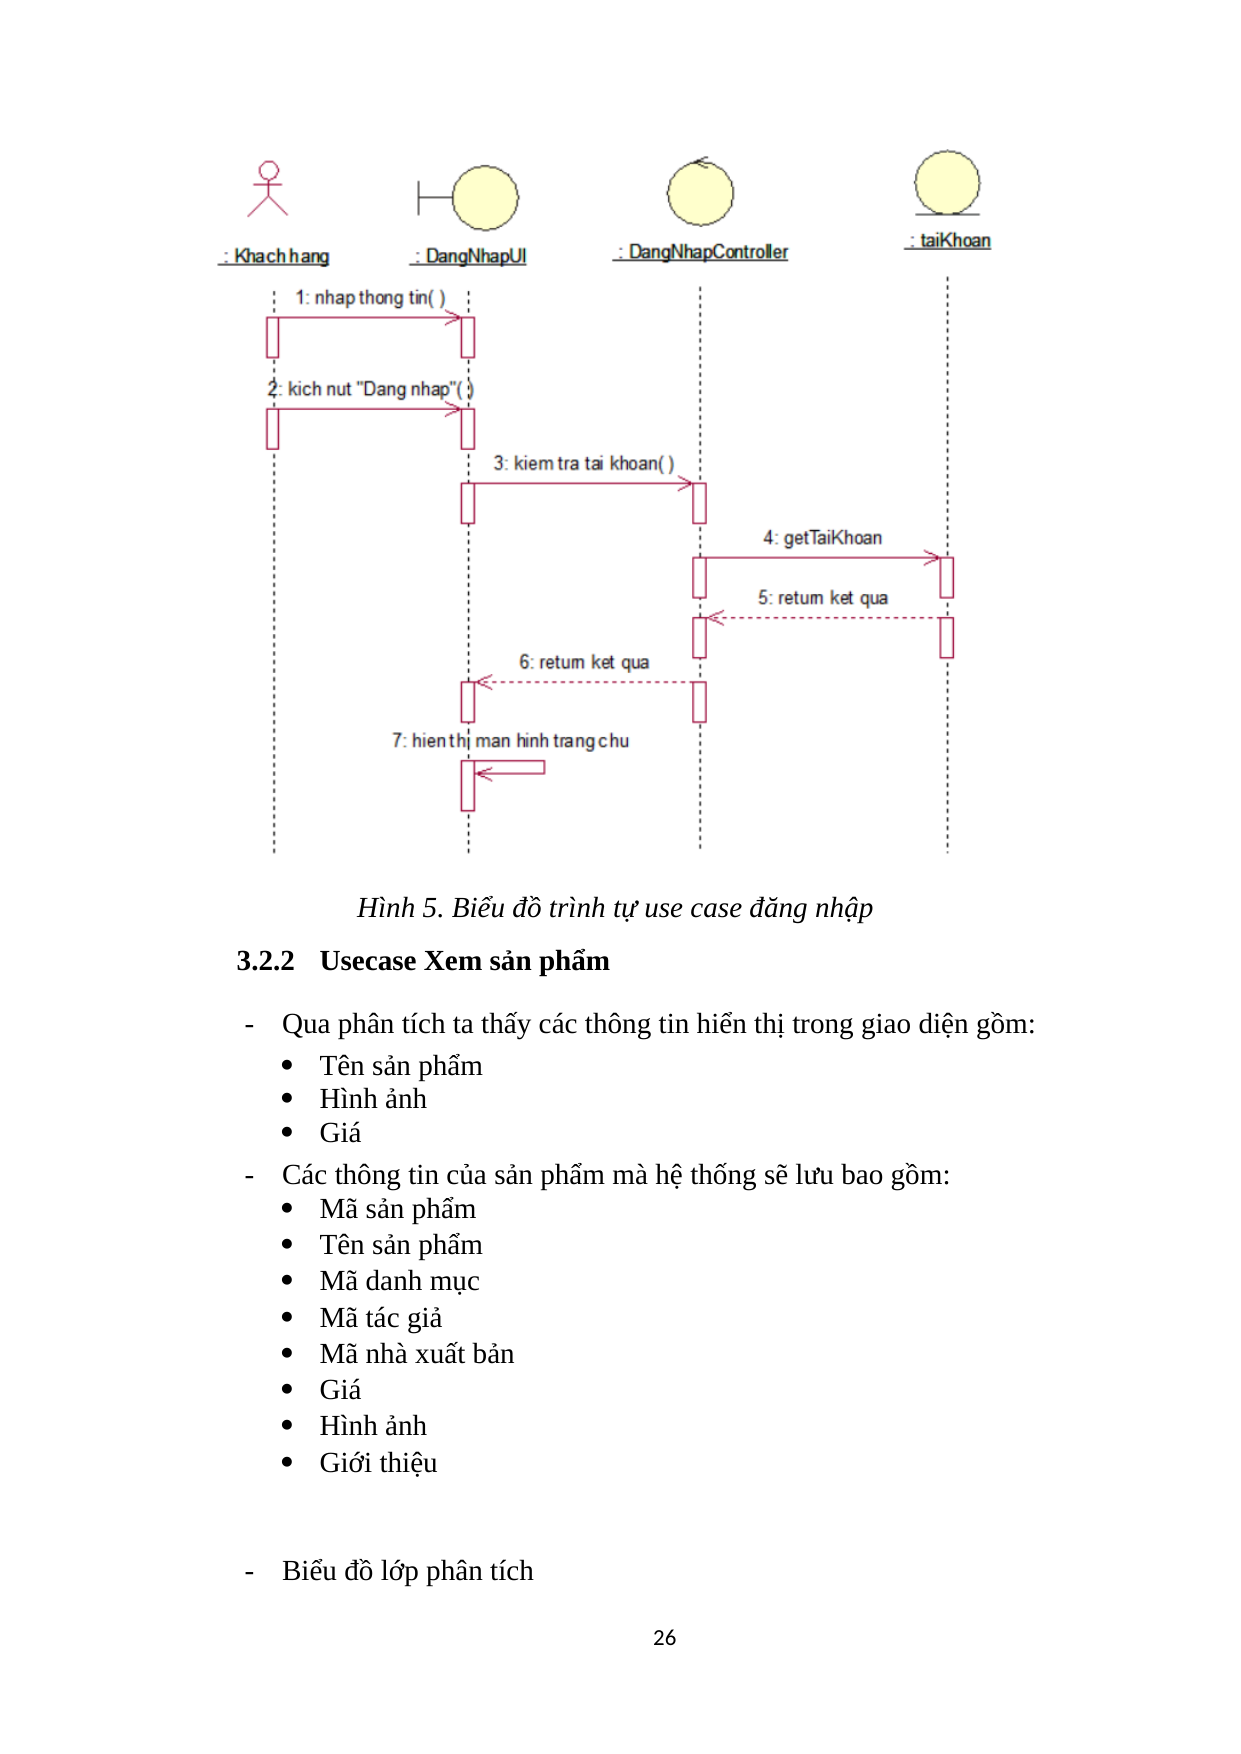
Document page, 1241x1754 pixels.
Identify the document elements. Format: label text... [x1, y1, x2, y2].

list Mã nhà xuất bản [282, 1336, 1122, 1370]
list Biểu đồ lớp phân tích [244, 1553, 1122, 1587]
list Giá [282, 1115, 1122, 1149]
list Qua phân tích ta thấy các thông tin hiển thị trong giao diện gồm: [244, 1006, 1122, 1039]
list Giới thiệu [282, 1445, 1122, 1478]
list Mã danh mục [282, 1263, 1122, 1297]
list Giá [282, 1372, 1122, 1406]
list Hình ảnh [282, 1082, 1122, 1115]
list Các thông tin của sản phẩm mà hệ thống sẽ lưu bao gồm: [244, 1157, 1122, 1191]
picture [206, 147, 1009, 872]
list Tên sản phẩm [282, 1048, 1122, 1082]
list Tên sản phẩm [282, 1227, 1122, 1261]
text Hình 5. Biểu đồ trình tự use case đăng nhập [207, 890, 1122, 924]
list Mã sản phẩm [282, 1191, 1122, 1225]
list Hình ảnh [282, 1408, 1122, 1442]
list Mã tác giả [282, 1300, 1122, 1333]
list Usecase Xem sản phẩm [236, 943, 1122, 977]
